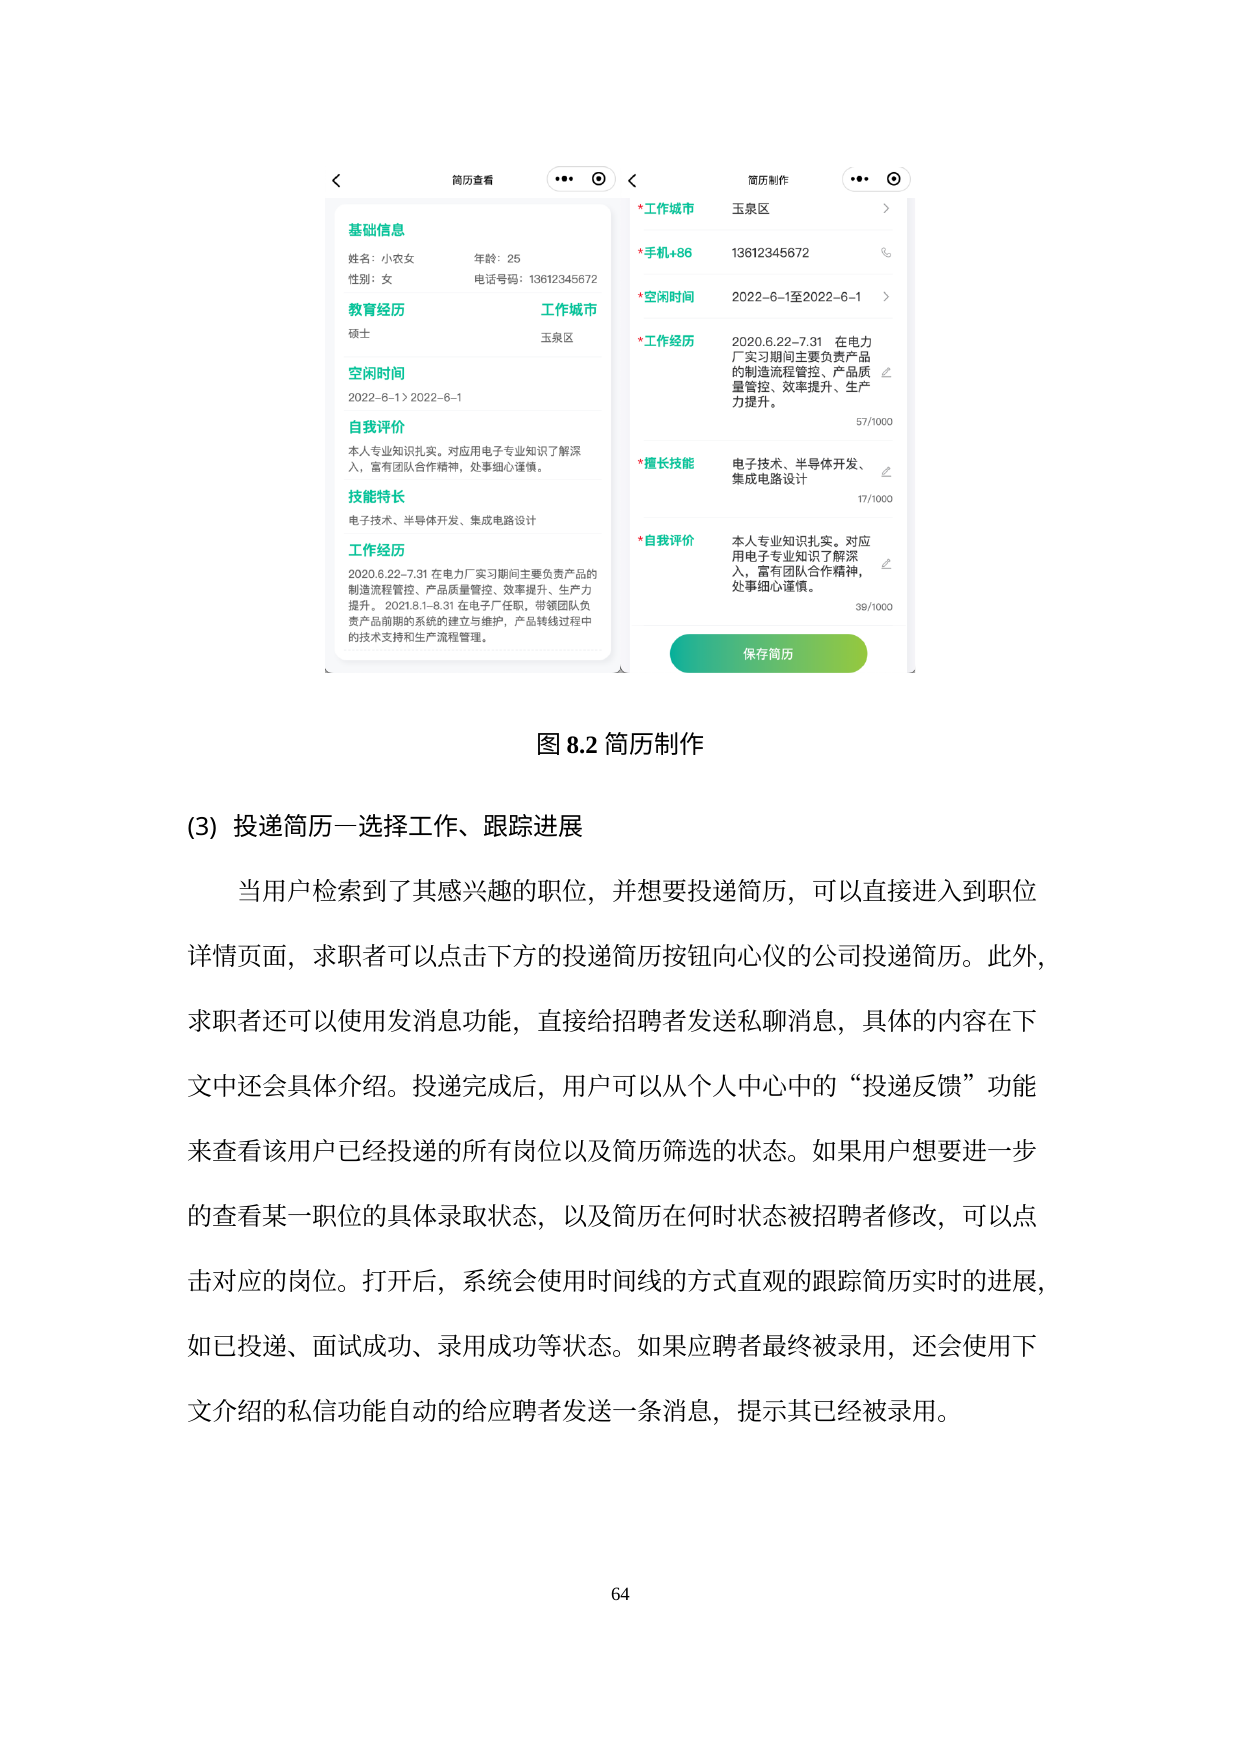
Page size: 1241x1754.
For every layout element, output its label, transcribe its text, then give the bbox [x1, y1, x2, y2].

picture [325, 166, 916, 673]
list 投递简历—选择工作、跟踪进展 [187, 792, 1053, 857]
text 图8.2 简历制作 [187, 711, 1053, 776]
text 当用户检索到了其感兴趣的职位，并想要投递简历，可以直接进入到职位详情页面，求职者可以点击下方的投递简历按钮向心仪的公司投递简历。此外，求职者还可以使用发消息功能，直接给招聘者发送私聊消息，具体的内容在下文中还会具体介绍。投递完成后，用户可以从个人中心中的“投递反馈”功能来查看该用户已经投递的所有岗位以及简历筛选的状态。如果用户想要进一步的查看某一职位的具体录取状态，以及简历在何时状态被招聘者修改，可以点击对应的岗位。打开后，系统会使用时间线的方式直观的跟踪简历实时的进展，如已投递、面试成功、录用成功等状态。如果应聘者最终被录用，还会使用下文介绍的私信功能自动的给应聘者发送一条消息，提示其已经被录用。 [187, 857, 1053, 1442]
